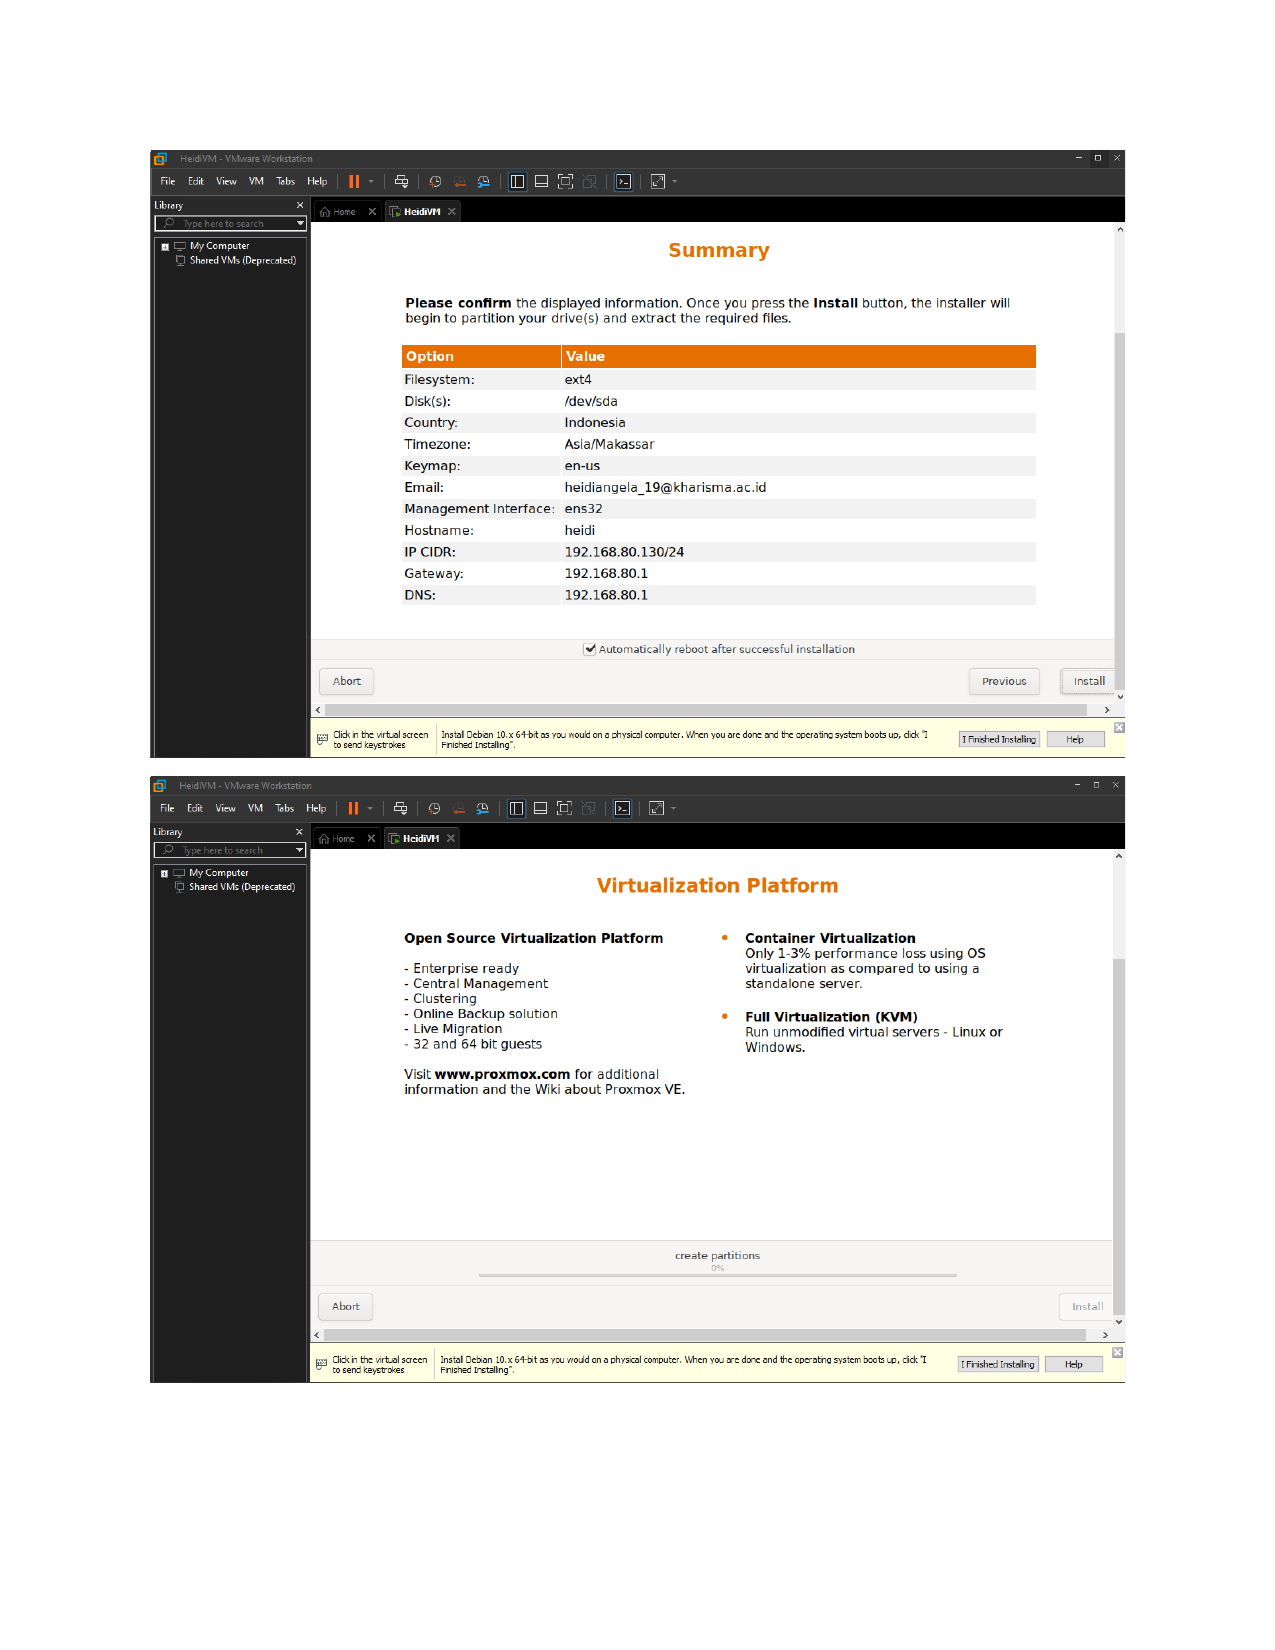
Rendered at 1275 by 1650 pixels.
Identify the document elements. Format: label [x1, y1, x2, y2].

picture [150, 776, 1125, 1383]
picture [150, 150, 1125, 758]
